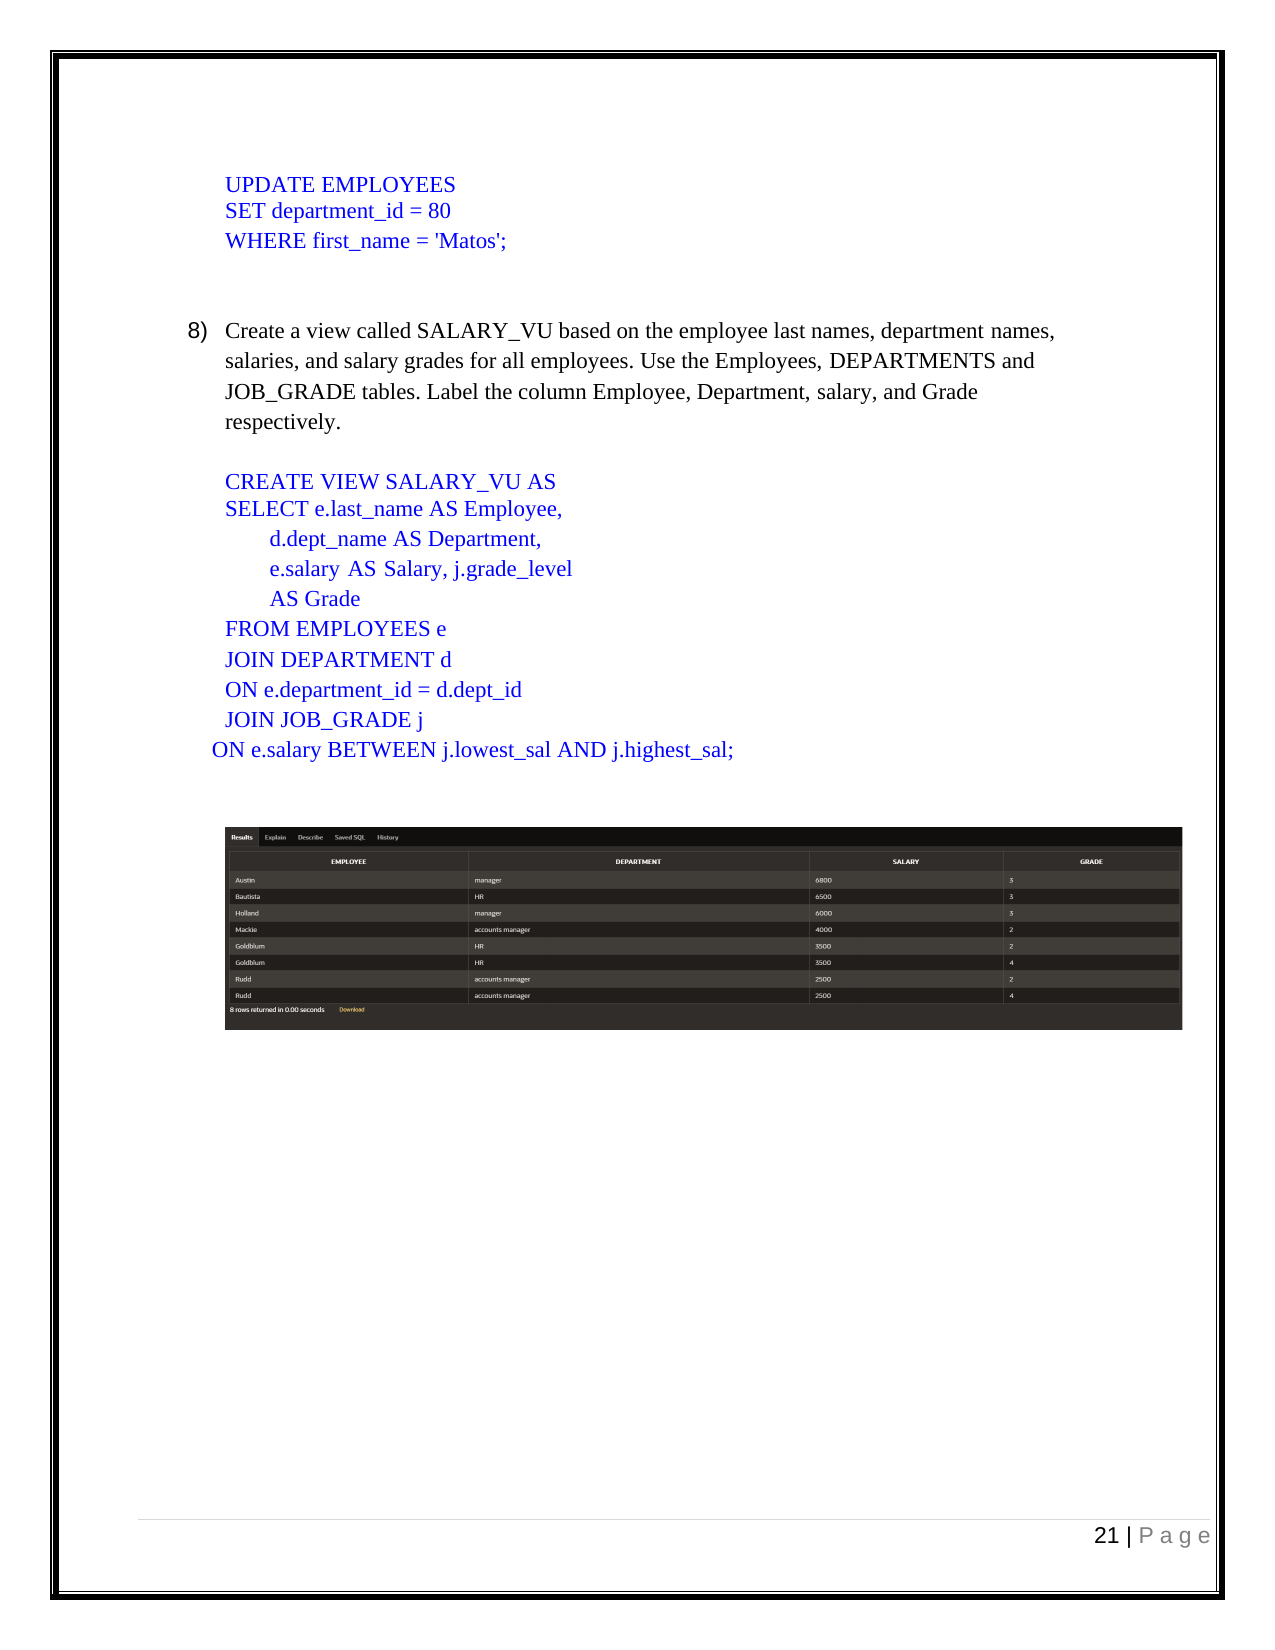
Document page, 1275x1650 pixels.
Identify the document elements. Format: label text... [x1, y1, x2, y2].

text FROM EMPLOYEES e JOIN DEPARTMENT d [225, 615, 461, 672]
text SET department_id = 80 WHERE first_name = 'Matos'; [225, 197, 528, 253]
list Create a view called SALARY_VU based on the employee last names, department names, salaries, and salary grades for all employees. Use the Employees, DEPARTMENTS and JOB_GRADE tables. Label the column Employee, Department, salary, and Grade respectively. [187, 317, 1091, 434]
picture [225, 827, 1183, 1030]
text ON e.department_id = d.dept_id JOIN JOB_GRADE j [225, 676, 567, 732]
text UPDATE EMPLOYEES [225, 171, 1210, 197]
text ON e.salary BETWEEN j.lowest_sal AND j.highest_sal; [137, 736, 1210, 763]
text SELECT e.last_name AS Employee, d.dept_name AS Department, e.salary AS Salary, j.grade_level AS Grade [225, 494, 597, 612]
text CREATE VIEW SALARY_VU AS [225, 468, 1210, 494]
